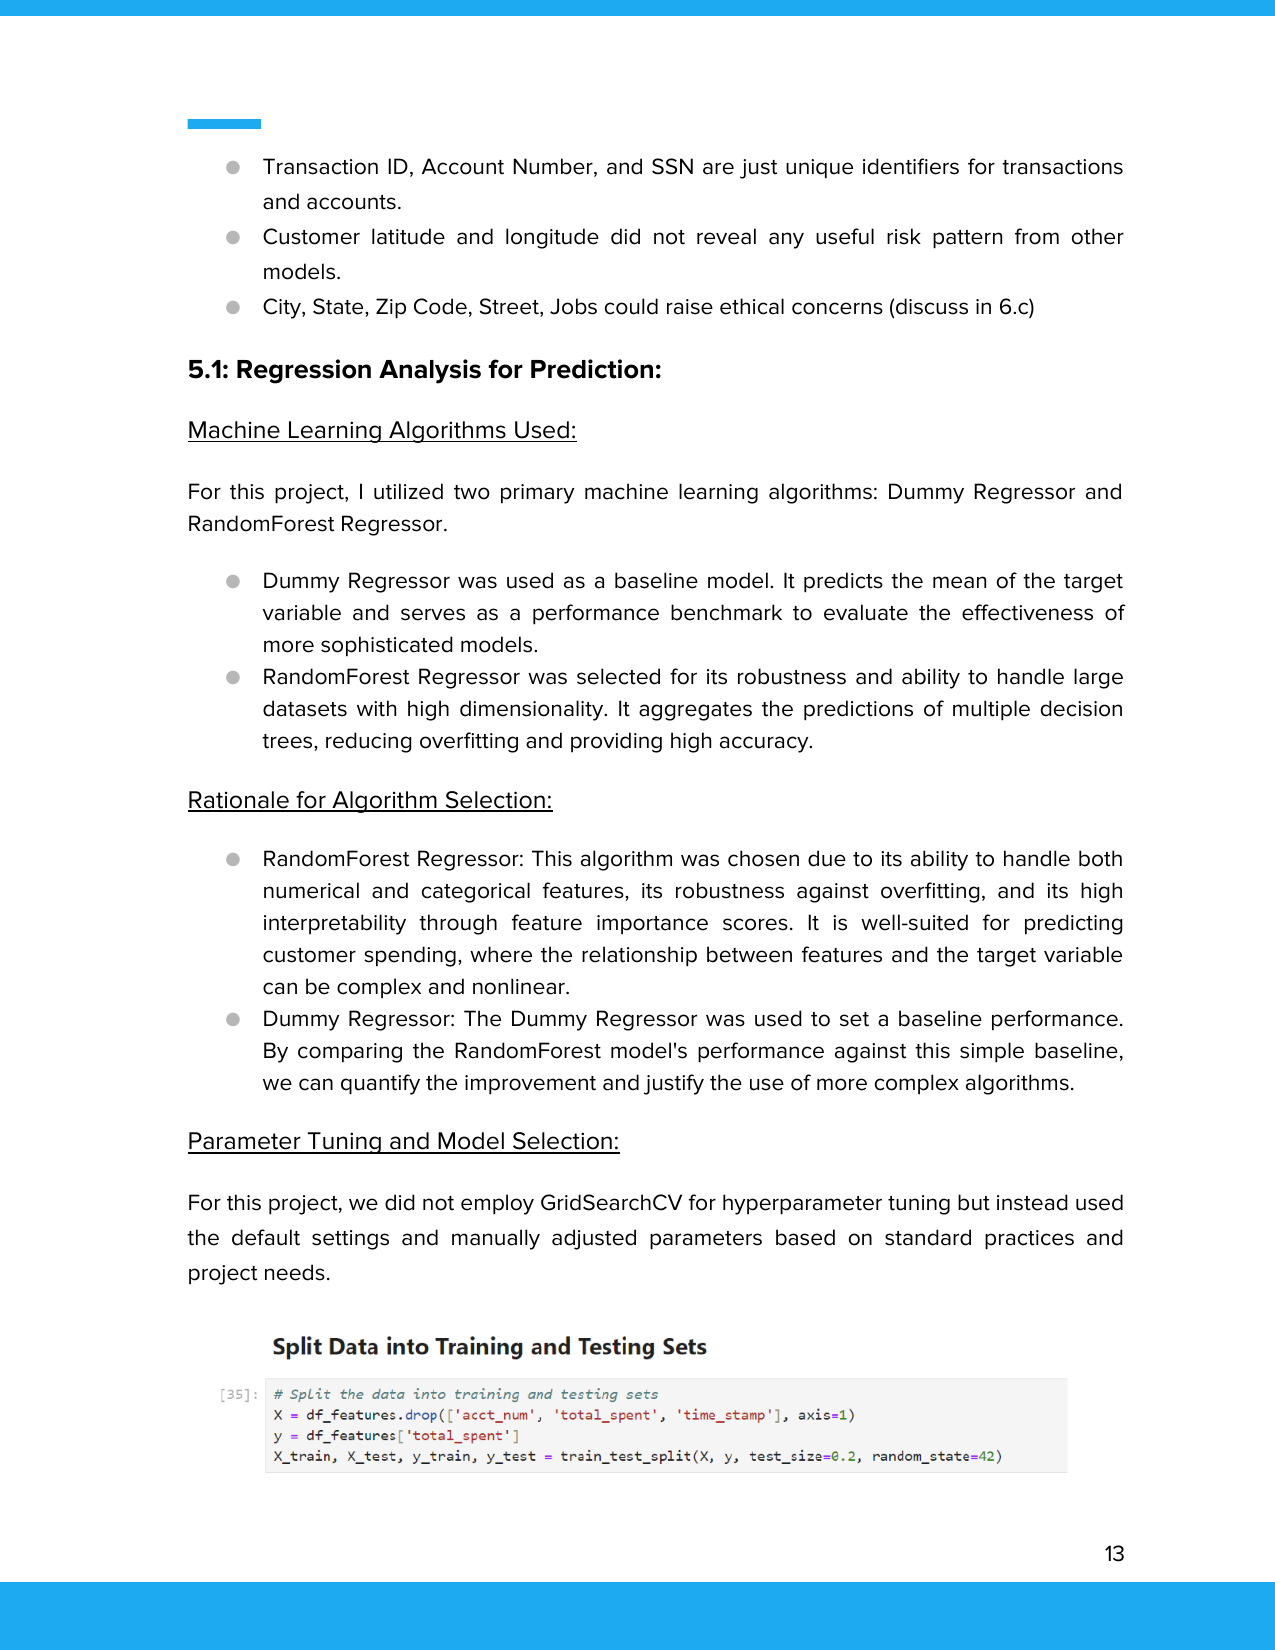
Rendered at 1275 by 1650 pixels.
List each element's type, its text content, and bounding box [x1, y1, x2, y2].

list RandomForest Regressor: This algorithm was chosen due to its ability to handle both numerical and categorical features, its robustness against overfitting, and its high interpretability through feature importance scores. It is well-suited for predicting customer spending, where the relationship between features and the target variable can be complex and nonlinear. [225, 845, 1125, 1001]
text For this project, I utilized two primary machine learning algorithms: Dummy Regressor and RandomForest Regressor. [187, 478, 1125, 538]
picture [187, 119, 261, 129]
picture [0, 1582, 1275, 1650]
text Parameter Tuning and Model Selection: [187, 1127, 1125, 1157]
list City, State, Zip Code, Street, Jobs could raise ethical concerns (discuss in 6.c) [225, 293, 1125, 321]
list Dummy Regressor: The Dummy Regressor was used to set a baseline performance. By comparing the RandomForest model's performance against this simple baseline, we can quantify the improvement and justify the use of more complex algorithms. [225, 1005, 1125, 1097]
picture [0, 0, 1275, 16]
text Machine Learning Algorithms Used: [187, 415, 1125, 446]
picture [187, 1319, 1068, 1479]
text 5.1: Regression Analysis for Prediction: [187, 353, 1125, 386]
list RandomForest Regressor was selected for its robustness and ability to handle large datasets with high dimensionality. It aggregates the predictions of multiple decision trees, reducing overfitting and providing high accuracy. [225, 664, 1125, 756]
list Customer latitude and longitude did not reveal any useful risk pattern from other models. [225, 223, 1125, 286]
text For this project, we did not employ GridSearchCV for hyperparameter tuning but instead used the default settings and manually adjusted parameters based on standard practices and project needs. [187, 1189, 1125, 1287]
text Rationale for Algorithm Selection: [187, 785, 1125, 815]
list Dummy Regressor was used as a baseline model. It predicts the mean of the target variable and serves as a performance benchmark to evaluate the effectiveness of more sophisticated models. [225, 567, 1125, 659]
list Transaction ID, Account Number, and SSN are just unique identifiers for transactions and accounts. [225, 154, 1125, 217]
